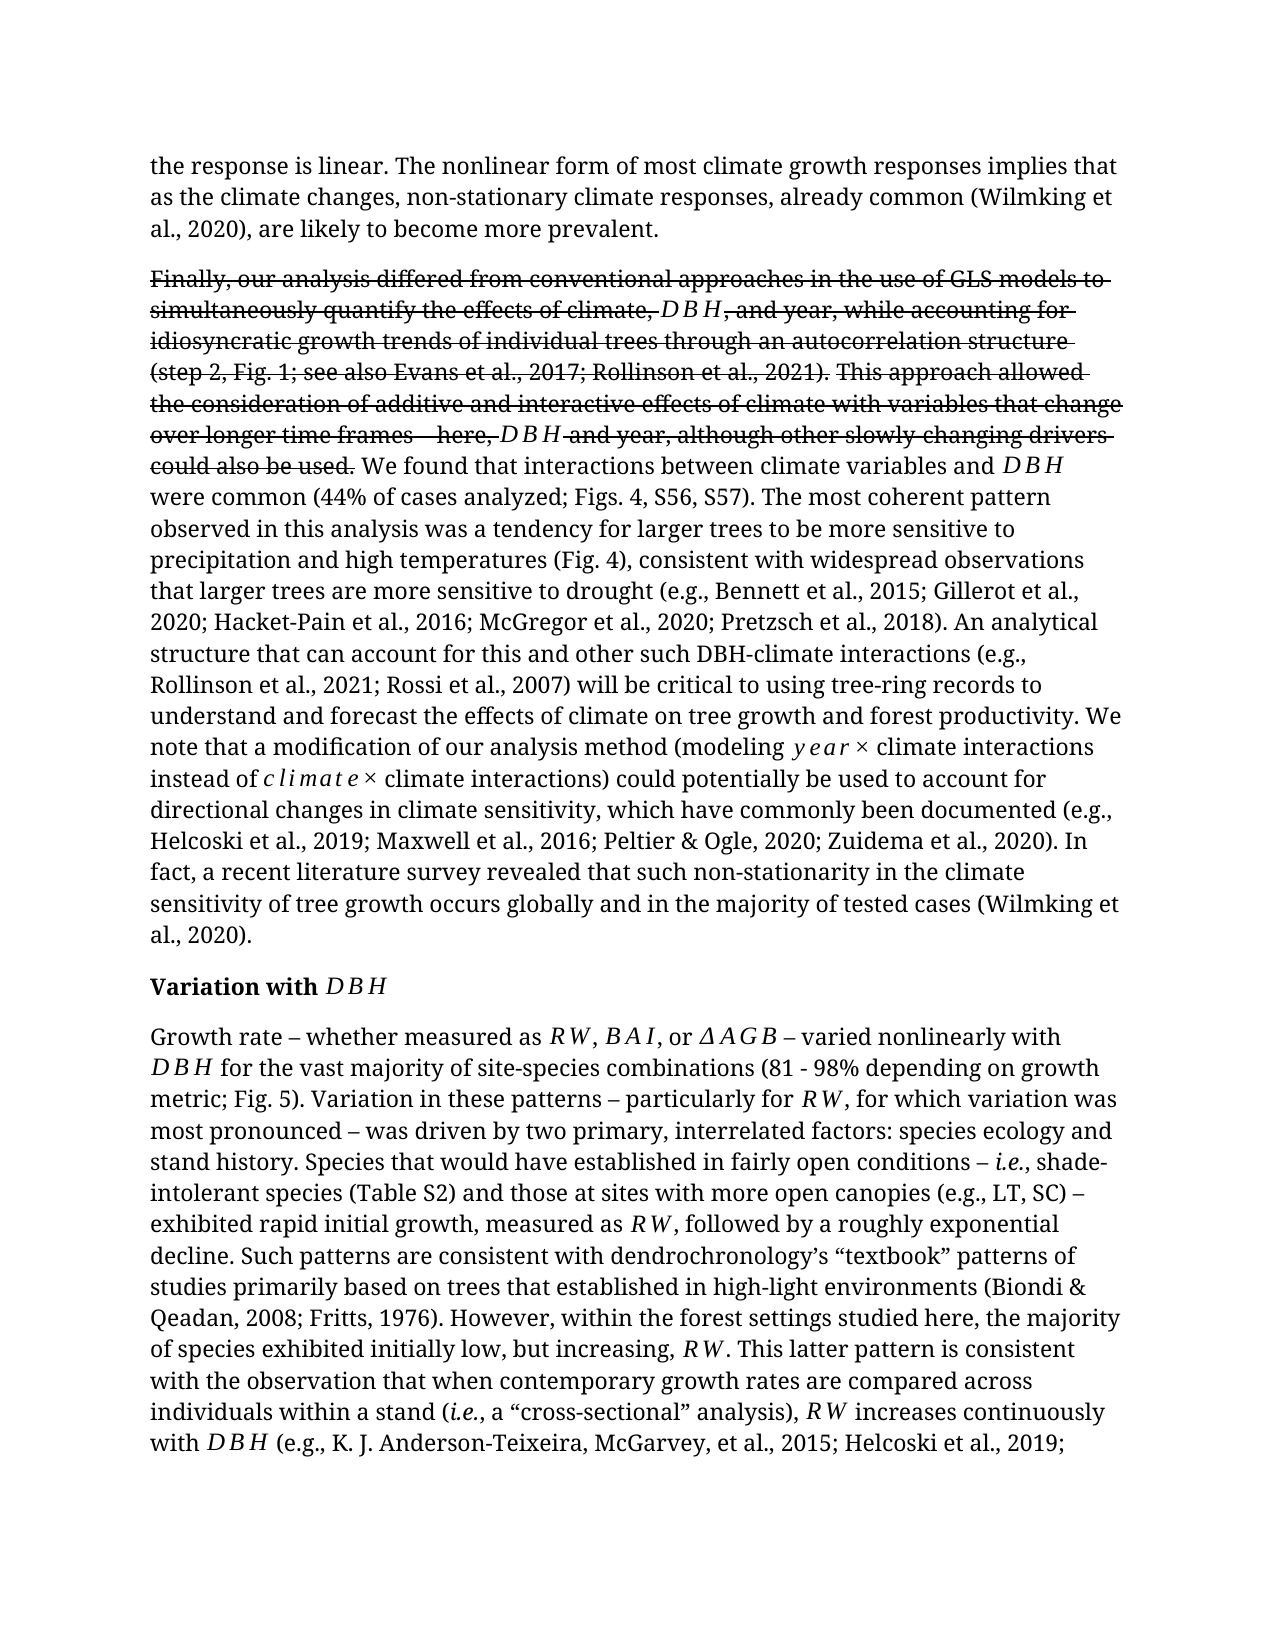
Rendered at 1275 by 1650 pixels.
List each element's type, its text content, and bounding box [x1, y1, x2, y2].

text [150, 150, 1125, 244]
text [150, 1021, 1125, 1458]
subtitle Variation with [150, 971, 1125, 1002]
text Finally, our analysis differed from conventional approaches in the use of GLS models to simultaneously quantify the effects of climate, , and year, while accounting for idiosyncratic growth trends of individual trees through an autocorrelation structure (step 2, Fig. 1; see also Evans et al., 2017; Rollinson et al., 2021). This approach allowed the consideration of additive and interactive effects of climate with variables that change over longer time frames – here, and year, although other slowly-changing drivers could also be used. We found that interactions between climate variables and were common (44% of cases analyzed; Figs. 4, S56, S57). The most coherent pattern observed in this analysis was a tendency for larger trees to be more sensitive to precipitation and high temperatures (Fig. 4), consistent with widespread observations that larger trees are more sensitive to drought (e.g., Bennett et al., 2015; Gillerot et al., 2020; Hacket-Pain et al., 2016; McGregor et al., 2020; Pretzsch et al., 2018). An analytical structure that can account for this and other such DBH-climate interactions (e.g., Rollinson et al., 2021; Rossi et al., 2007) will be critical to using tree-ring records to understand and forecast the effects of climate on tree growth and forest productivity. We note that a modification of our analysis method (modeling climate interactions instead of climate interactions) could potentially be used to account for directional changes in climate sensitivity, which have commonly been documented (e.g., Helcoski et al., 2019; Maxwell et al., 2016; Peltier & Ogle, 2020; Zuidema et al., 2020). In fact, a recent literature survey revealed that such non-stationarity in the climate sensitivity of tree growth occurs globally and in the majority of tested cases (Wilmking et al., 2020). [150, 262, 1125, 950]
